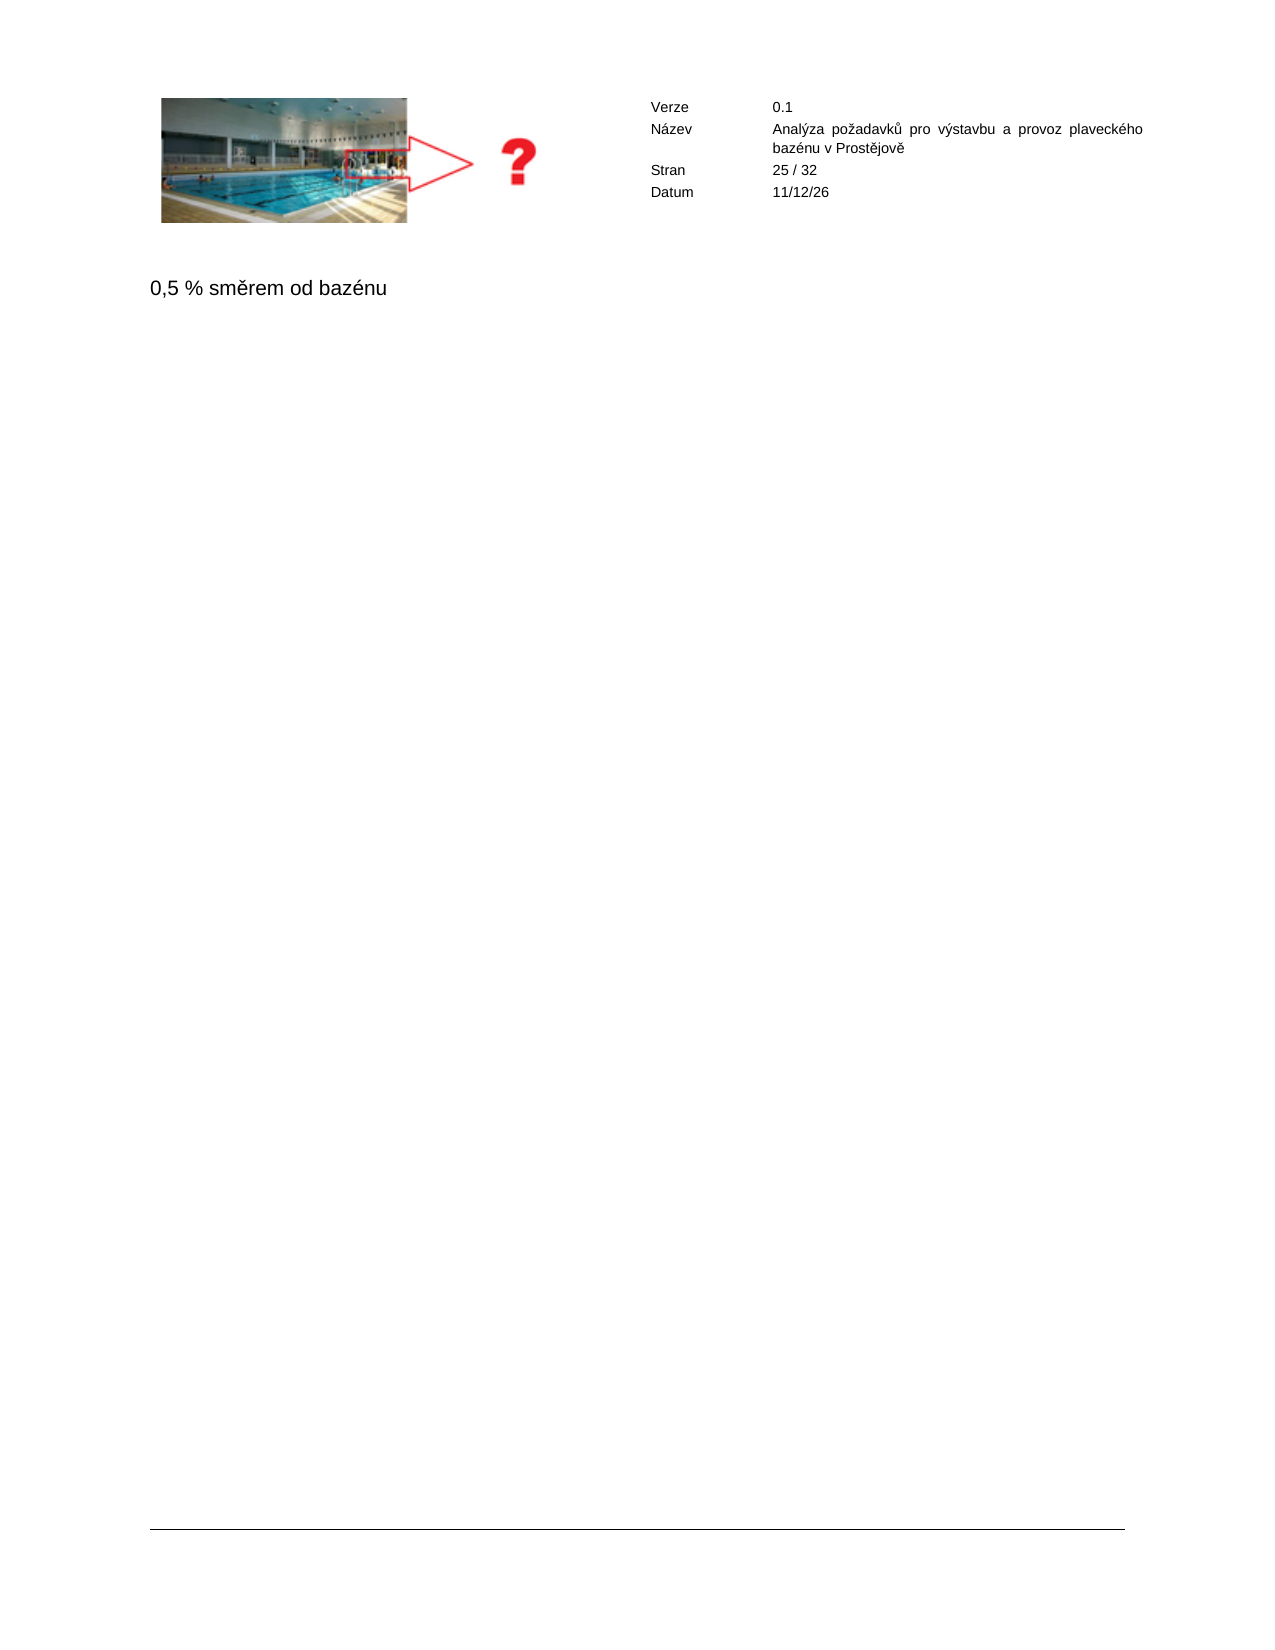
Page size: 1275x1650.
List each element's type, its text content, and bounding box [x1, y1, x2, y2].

picture [161, 98, 629, 223]
text 0,5 % směrem od bazénu [150, 276, 1125, 299]
